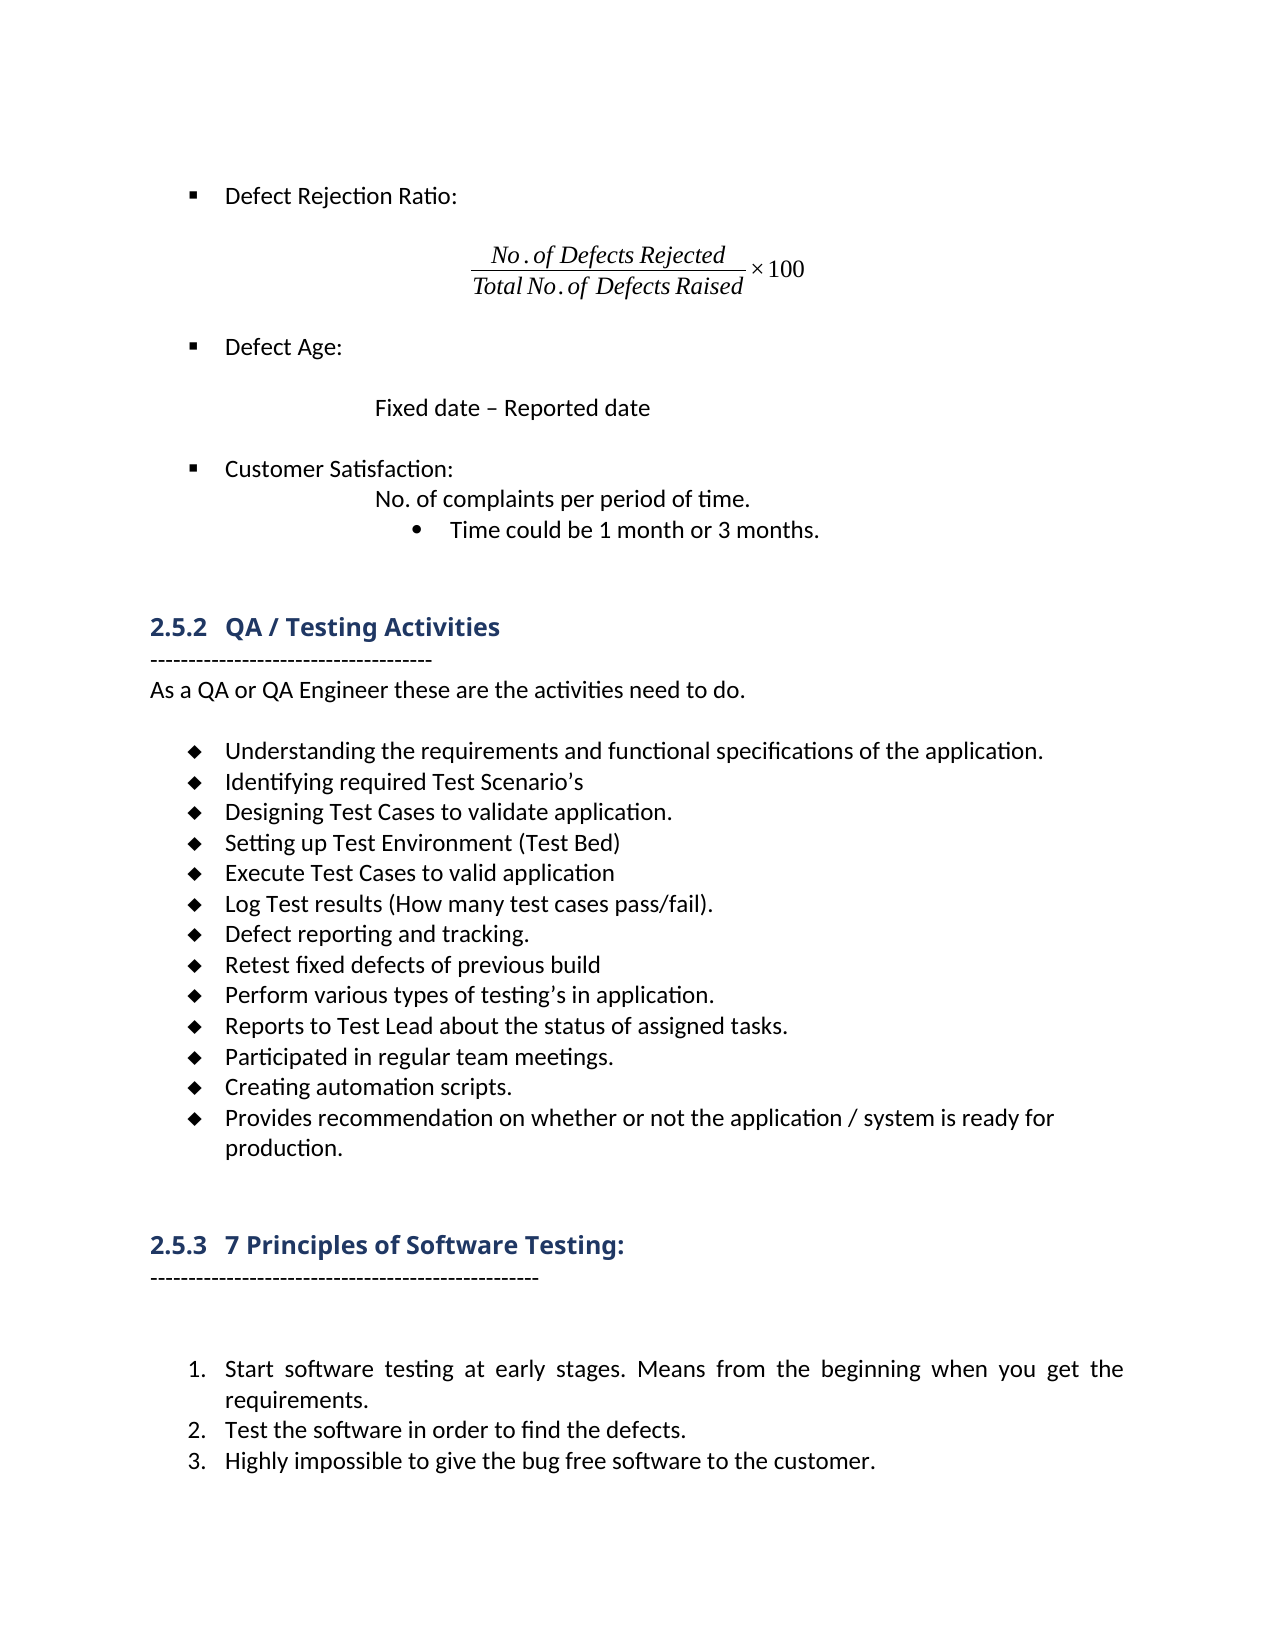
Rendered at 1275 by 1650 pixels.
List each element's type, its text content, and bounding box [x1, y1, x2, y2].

list Defect Rejection Ratio: [187, 181, 1125, 211]
list Identifying required Test Scenario’s [187, 766, 1125, 797]
list Setting up Test Environment (Test Bed) [187, 827, 1125, 858]
text --------------------------------------------------- [150, 1262, 1125, 1293]
list Reports to Test Lead about the status of assigned tasks. [187, 1010, 1125, 1041]
list Provides recommendation on whether or not the application / system is ready for production. [187, 1102, 1125, 1163]
list Time could be 1 month or 3 months. [412, 514, 1125, 545]
list Retest fixed defects of previous build [187, 949, 1125, 980]
list Log Test results (How many test cases pass/fail). [187, 888, 1125, 919]
list Highly impossible to give the bug free software to the customer. [187, 1445, 1125, 1476]
text No. of complaints per period of time. [375, 484, 1125, 514]
list Designing Test Cases to validate application. [187, 797, 1125, 827]
subtitle 2.5.3 7 Principles of Software Testing: [150, 1228, 1125, 1262]
list Participated in regular team meetings. [187, 1041, 1125, 1071]
list Execute Test Cases to valid application [187, 858, 1125, 888]
list Defect Age: [187, 331, 1125, 362]
list Creating automation scripts. [187, 1071, 1125, 1102]
list Test the software in order to find the defects. [187, 1415, 1125, 1445]
list Start software testing at early stages. Means from the beginning when you get the requirements. [187, 1354, 1125, 1415]
text Fixed date – Reported date [375, 392, 1125, 423]
list Customer Satisfaction: [187, 453, 1125, 484]
list Perform various types of testing’s in application. [187, 980, 1125, 1010]
list Defect reporting and tracking. [187, 919, 1125, 949]
text ------------------------------------- [150, 644, 1125, 674]
list Understanding the requirements and functional specifications of the application. [187, 736, 1125, 766]
text As a QA or QA Engineer these are the activities need to do. [150, 674, 1125, 705]
subtitle 2.5.2 QA / Testing Activities [150, 610, 1125, 644]
